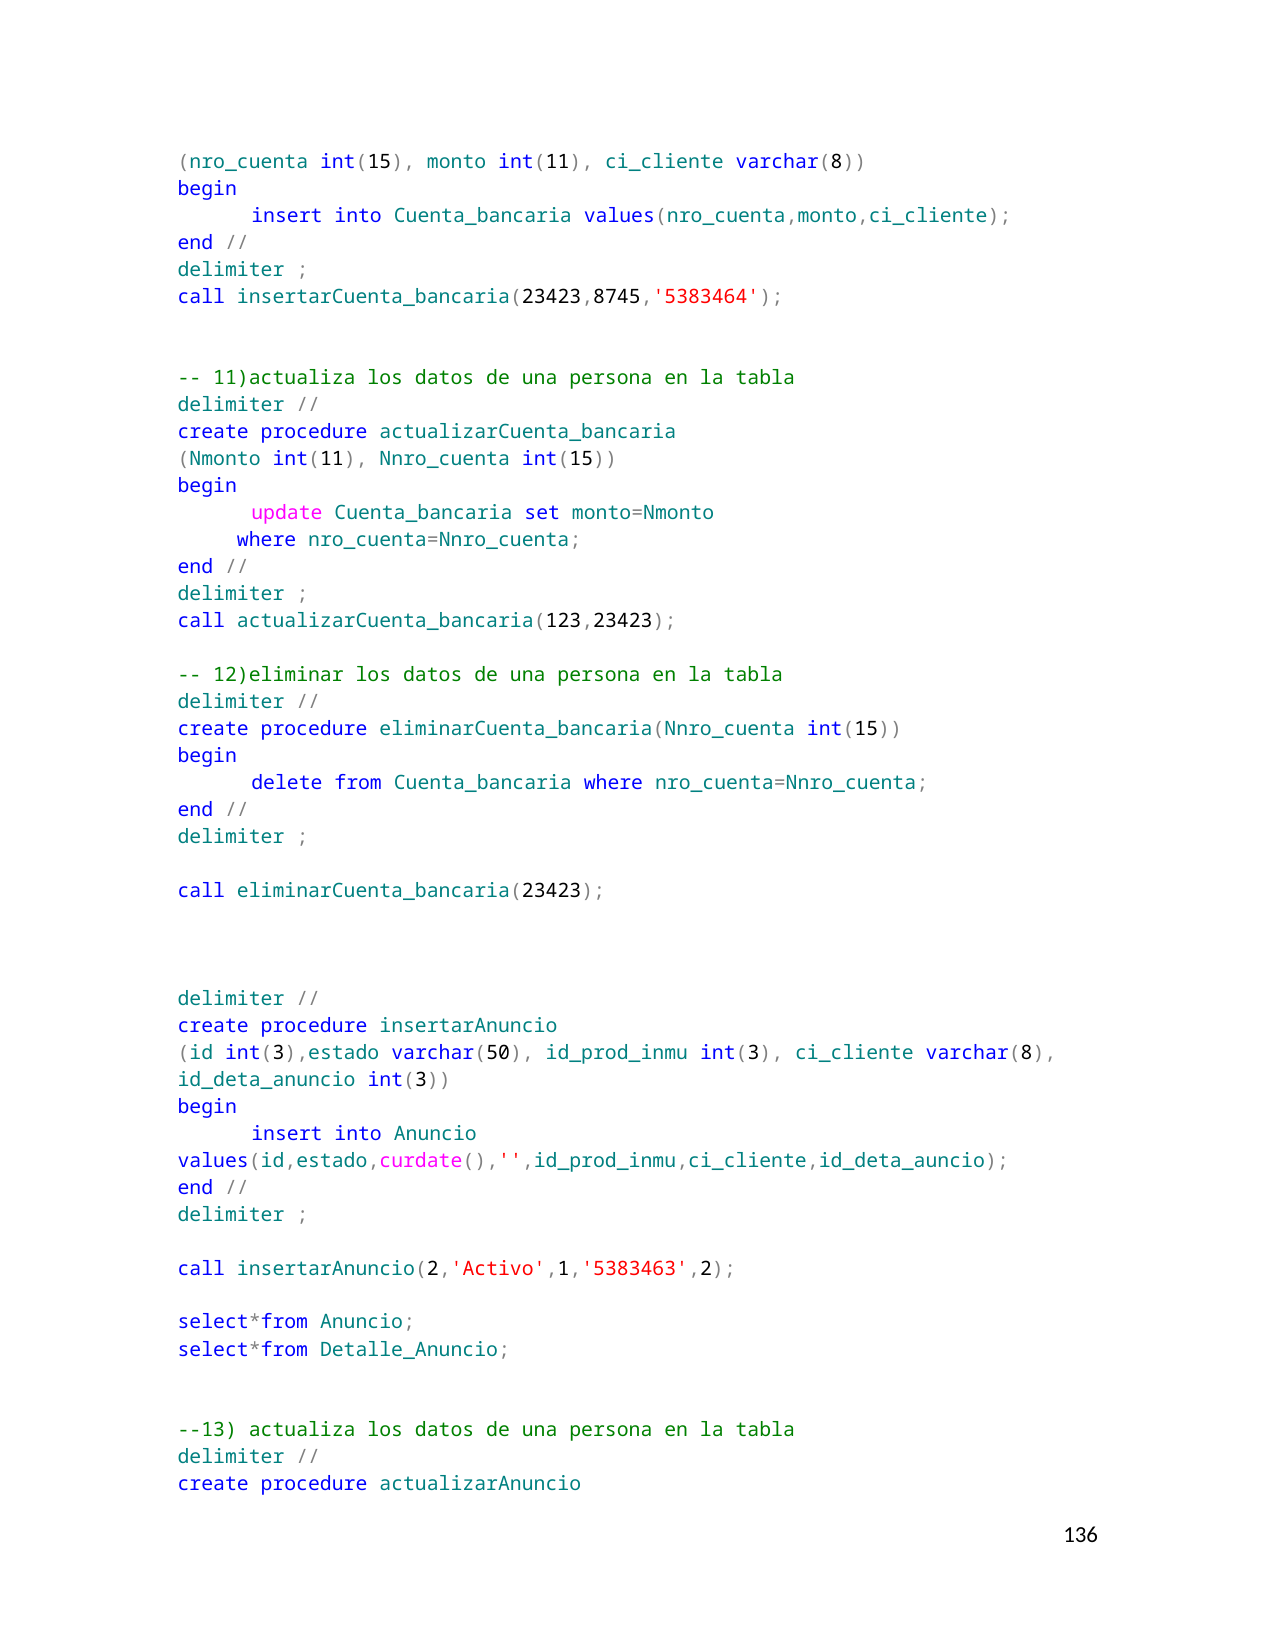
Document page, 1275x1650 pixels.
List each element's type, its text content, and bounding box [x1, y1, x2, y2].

text begin [177, 741, 1098, 768]
text delimiter // [177, 391, 1098, 417]
text update Cuenta_bancaria set monto=Nmonto [177, 498, 1098, 525]
text (Nmonto int(11), Nnro_cuenta int(15)) [177, 444, 1098, 471]
text where nro_cuenta=Nnro_cuenta; [177, 525, 1098, 552]
text (nro_cuenta int(15), monto int(11), ci_cliente varchar(8)) [177, 148, 1098, 175]
text --13) actualiza los datos de una persona en la tabla [177, 1416, 1098, 1443]
text insert into Cuenta_bancaria values(nro_cuenta,monto,ci_cliente); [177, 202, 1098, 229]
text delimiter ; [177, 579, 1098, 606]
text end // [177, 1173, 1098, 1200]
text delimiter // [177, 984, 1098, 1011]
text -- 12)eliminar los datos de una persona en la tabla [177, 660, 1098, 687]
text create procedure actualizarAnuncio [177, 1470, 1098, 1497]
text create procedure eliminarCuenta_bancaria(Nnro_cuenta int(15)) [177, 714, 1098, 741]
text select*from Anuncio; [177, 1308, 1098, 1335]
text delimiter ; [177, 256, 1098, 283]
text call actualizarCuenta_bancaria(123,23423); [177, 606, 1098, 633]
text end // [177, 795, 1098, 822]
text -- 11)actualiza los datos de una persona en la tabla [177, 363, 1098, 391]
text call eliminarCuenta_bancaria(23423); [177, 876, 1098, 903]
text delimiter ; [177, 822, 1098, 849]
text insert into Anuncio values(id,estado,curdate(),'',id_prod_inmu,ci_cliente,id_deta_auncio); [177, 1119, 1098, 1173]
text call insertarCuenta_bancaria(23423,8745,'5383464'); [177, 283, 1098, 309]
text delete from Cuenta_bancaria where nro_cuenta=Nnro_cuenta; [177, 768, 1098, 795]
text (id int(3),estado varchar(50), id_prod_inmu int(3), ci_cliente varchar(8), id_deta_anuncio int(3)) [177, 1038, 1098, 1092]
text create procedure actualizarCuenta_bancaria [177, 417, 1098, 444]
text call insertarAnuncio(2,'Activo',1,'5383463',2); [177, 1254, 1098, 1281]
text delimiter ; [177, 1200, 1098, 1227]
text begin [177, 175, 1098, 202]
text delimiter // [177, 687, 1098, 714]
text delimiter // [177, 1443, 1098, 1470]
text begin [177, 1092, 1098, 1119]
text end // [177, 552, 1098, 579]
text create procedure insertarAnuncio [177, 1011, 1098, 1038]
text select*from Detalle_Anuncio; [177, 1335, 1098, 1362]
text end // [177, 229, 1098, 256]
text begin [177, 471, 1098, 498]
